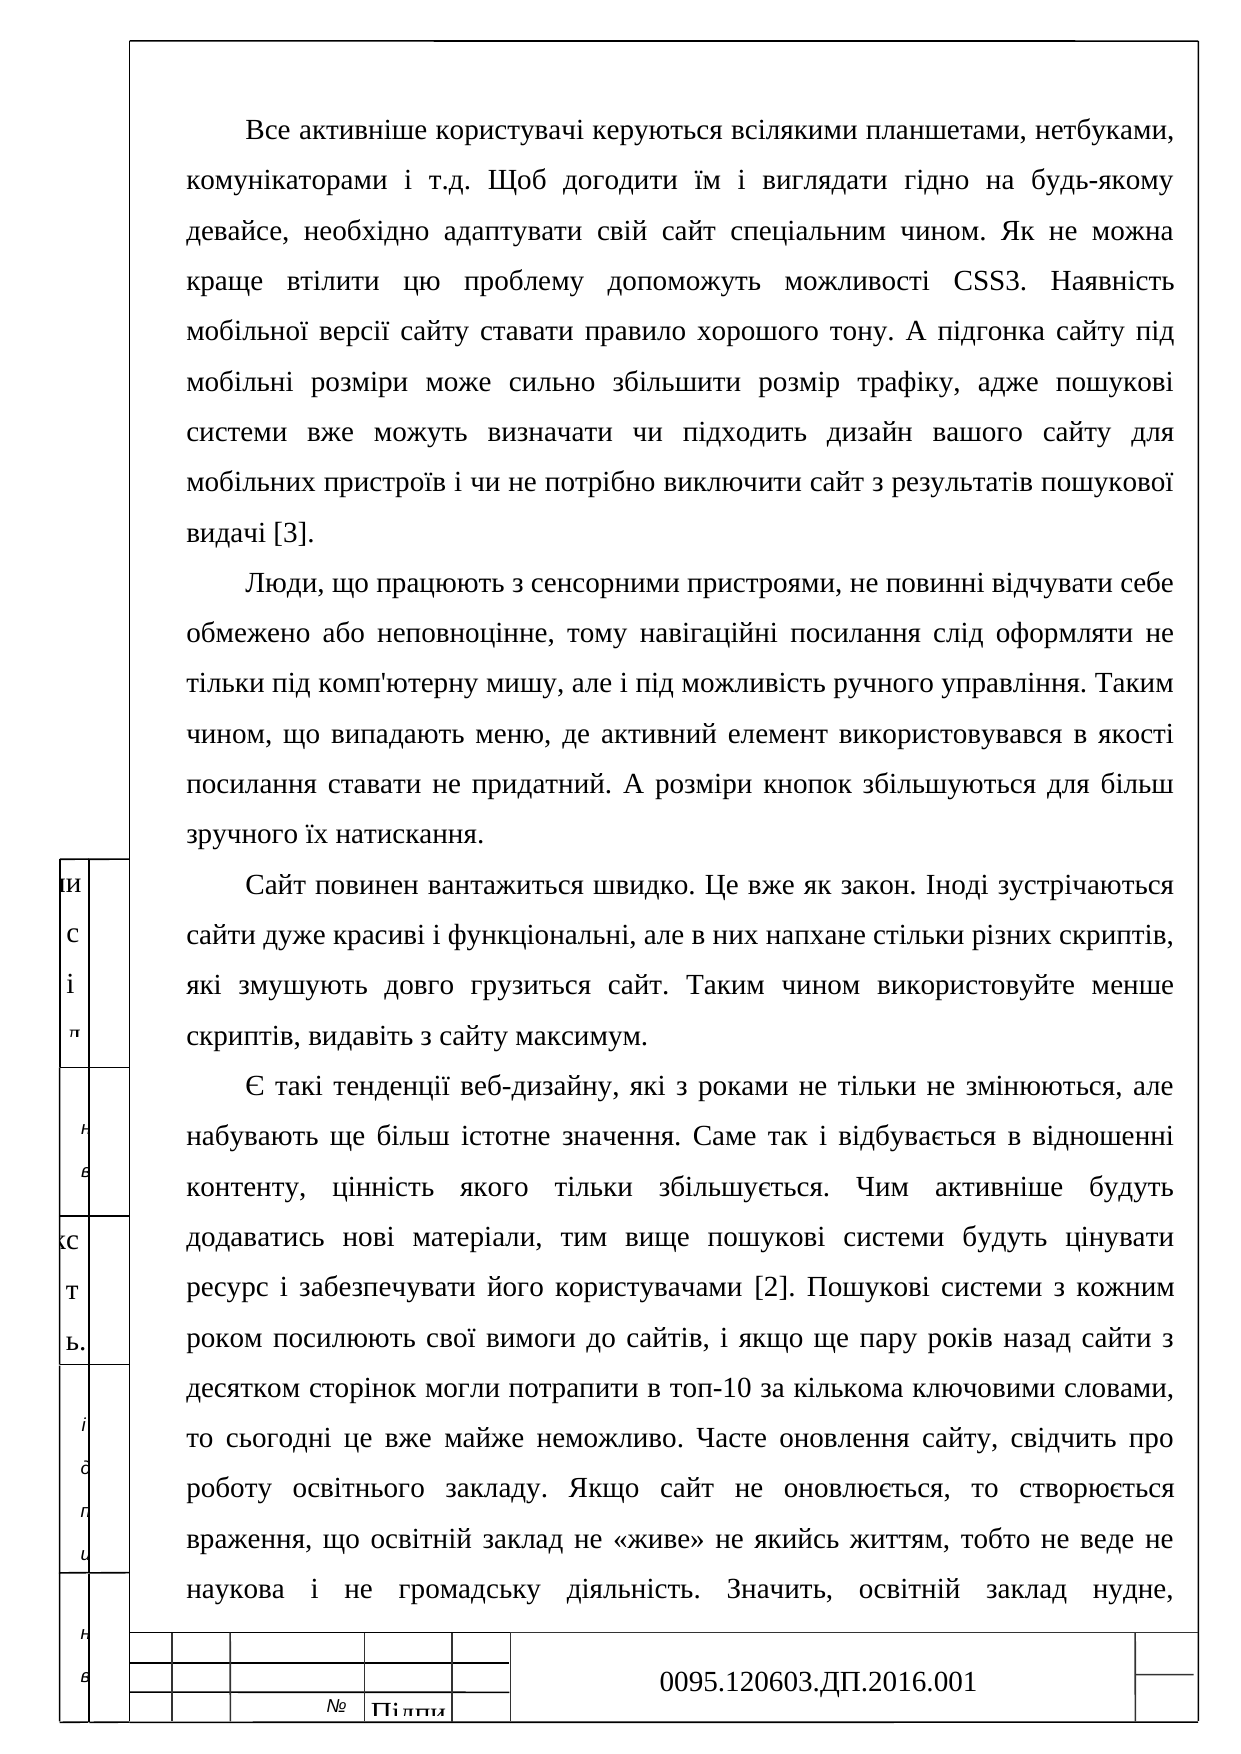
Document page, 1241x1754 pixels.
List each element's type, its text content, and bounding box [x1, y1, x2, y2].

text Сайт повинен вантажиться швидко. Це вже як закон. Іноді зустрічаються сайти дуже красиві і функціональні, але в них напхане стільки різних скриптів, які змушують довго грузиться сайт. Таким чином використовуйте менше скриптів, видавіть з сайту максимум. [186, 867, 1175, 1051]
text Все активніше користувачі керуються всілякими планшетами, нетбуками, комунікаторами і т.д. Щоб догодити їм і виглядати гідно на будь-якому девайсе, необхідно адаптувати свій сайт спеціальним чином. Як не можна краще втілити цю проблему допоможуть можливості CSS3. Наявність мобільної версії сайту ставати правило хорошого тону. А підгонка сайту під мобільні розміри може сильно збільшити розмір трафіку, адже пошукові системи вже можуть визначати чи підходить дизайн вашого сайту для мобільних пристроїв і чи не потрібно виключити сайт з результатів пошукової видачі [3]. [186, 112, 1175, 548]
text Люди, що працюють з сенсорними пристроями, не повинні відчувати себе обмежено або неповноцінне, тому навігаційні посилання слід оформляти не тільки під комп'ютерну мишу, але і під можливість ручного управління. Таким чином, що випадають меню, де активний елемент використовувався в якості посилання ставати не придатний. А розміри кнопок збільшуються для більш зручного їх натискання. [186, 565, 1175, 850]
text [186, 1068, 1175, 1605]
